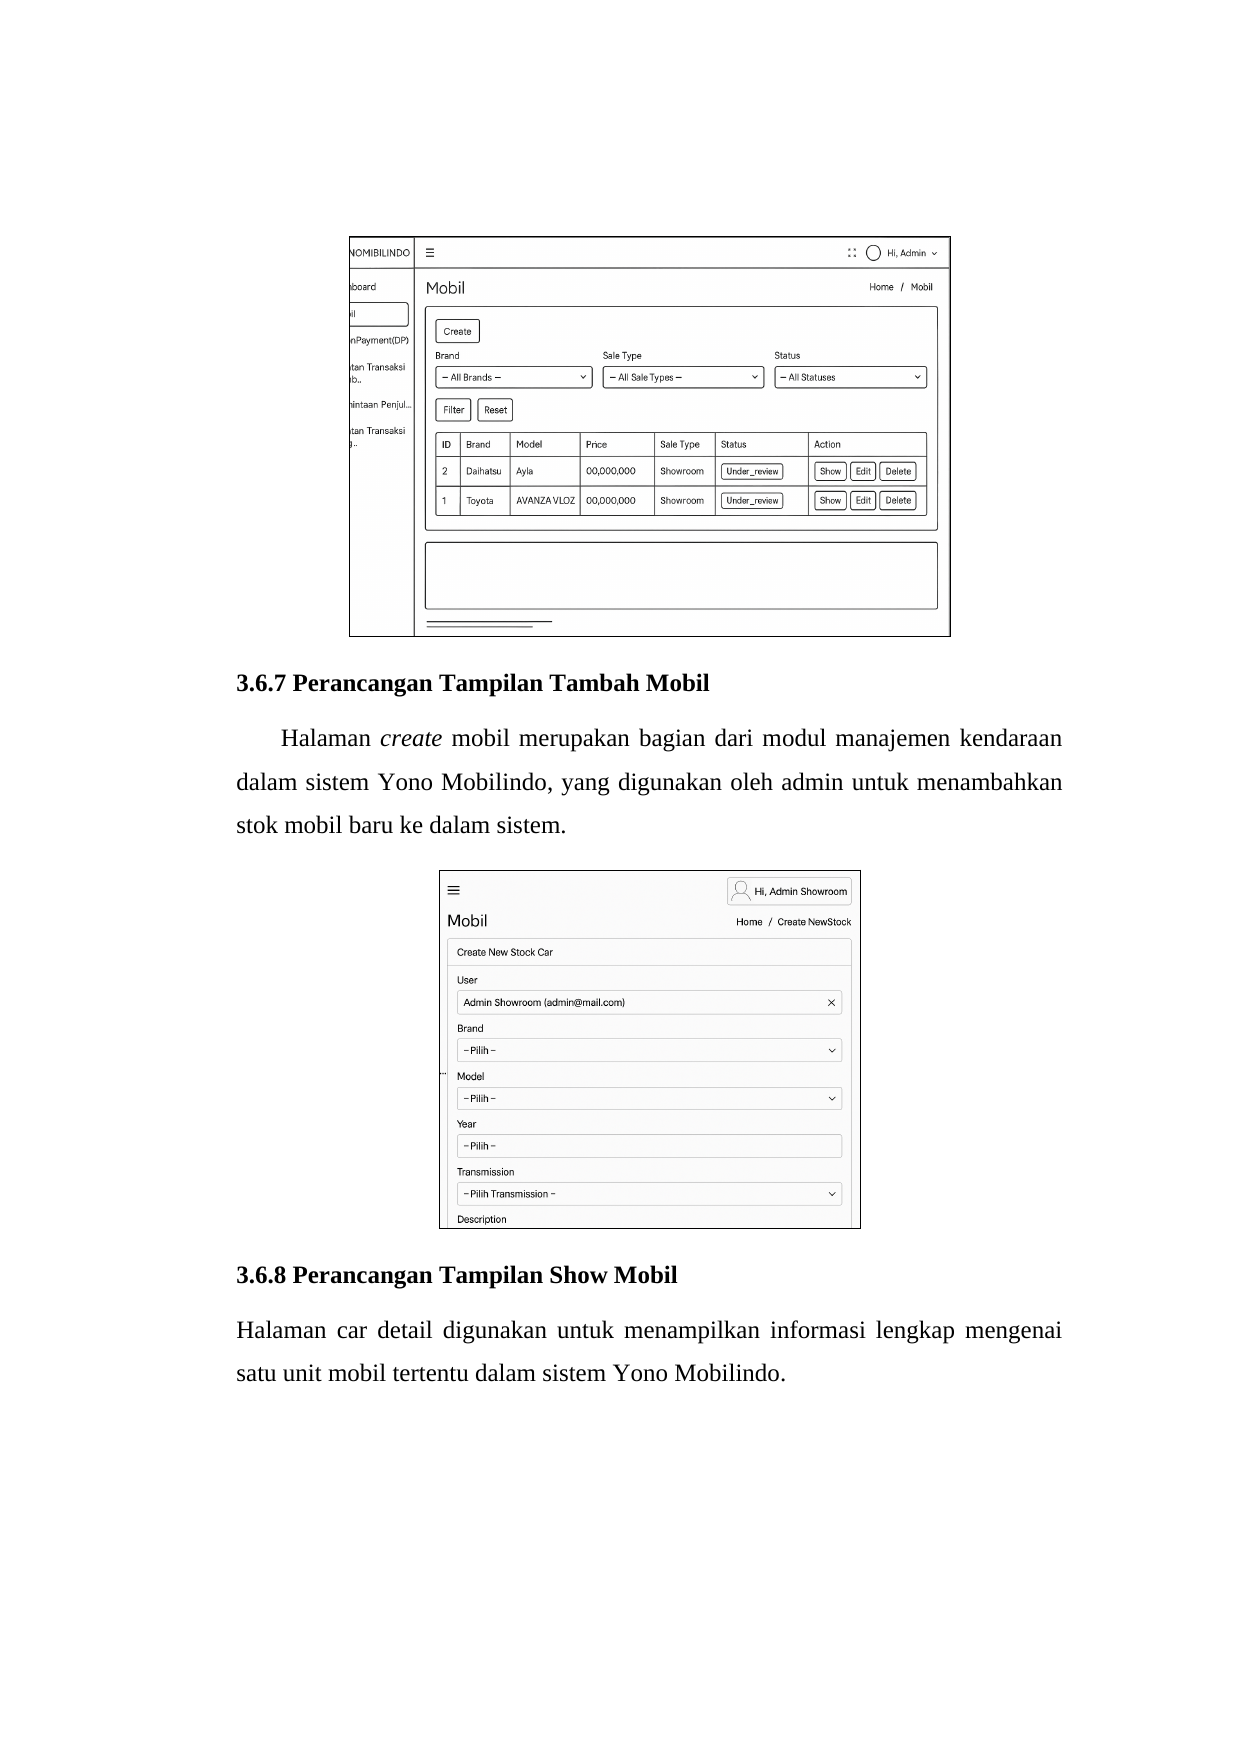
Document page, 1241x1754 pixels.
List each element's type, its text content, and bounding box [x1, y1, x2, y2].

picture [350, 237, 950, 636]
subtitle 3.6.8 Perancangan Tampilan Show Mobil [236, 1260, 1063, 1288]
picture [440, 871, 860, 1228]
subtitle 3.6.7 Perancangan Tampilan Tambah Mobil [236, 668, 1063, 697]
text Halaman car detail digunakan untuk menampilkan informasi lengkap mengenai satu unit mobil tertentu dalam sistem Yono Mobilindo. [236, 1315, 1063, 1387]
text Halaman create mobil merupakan bagian dari modul manajemen kendaraan dalam sistem Yono Mobilindo, yang digunakan oleh admin untuk menambahkan stok mobil baru ke dalam sistem. [236, 723, 1063, 838]
